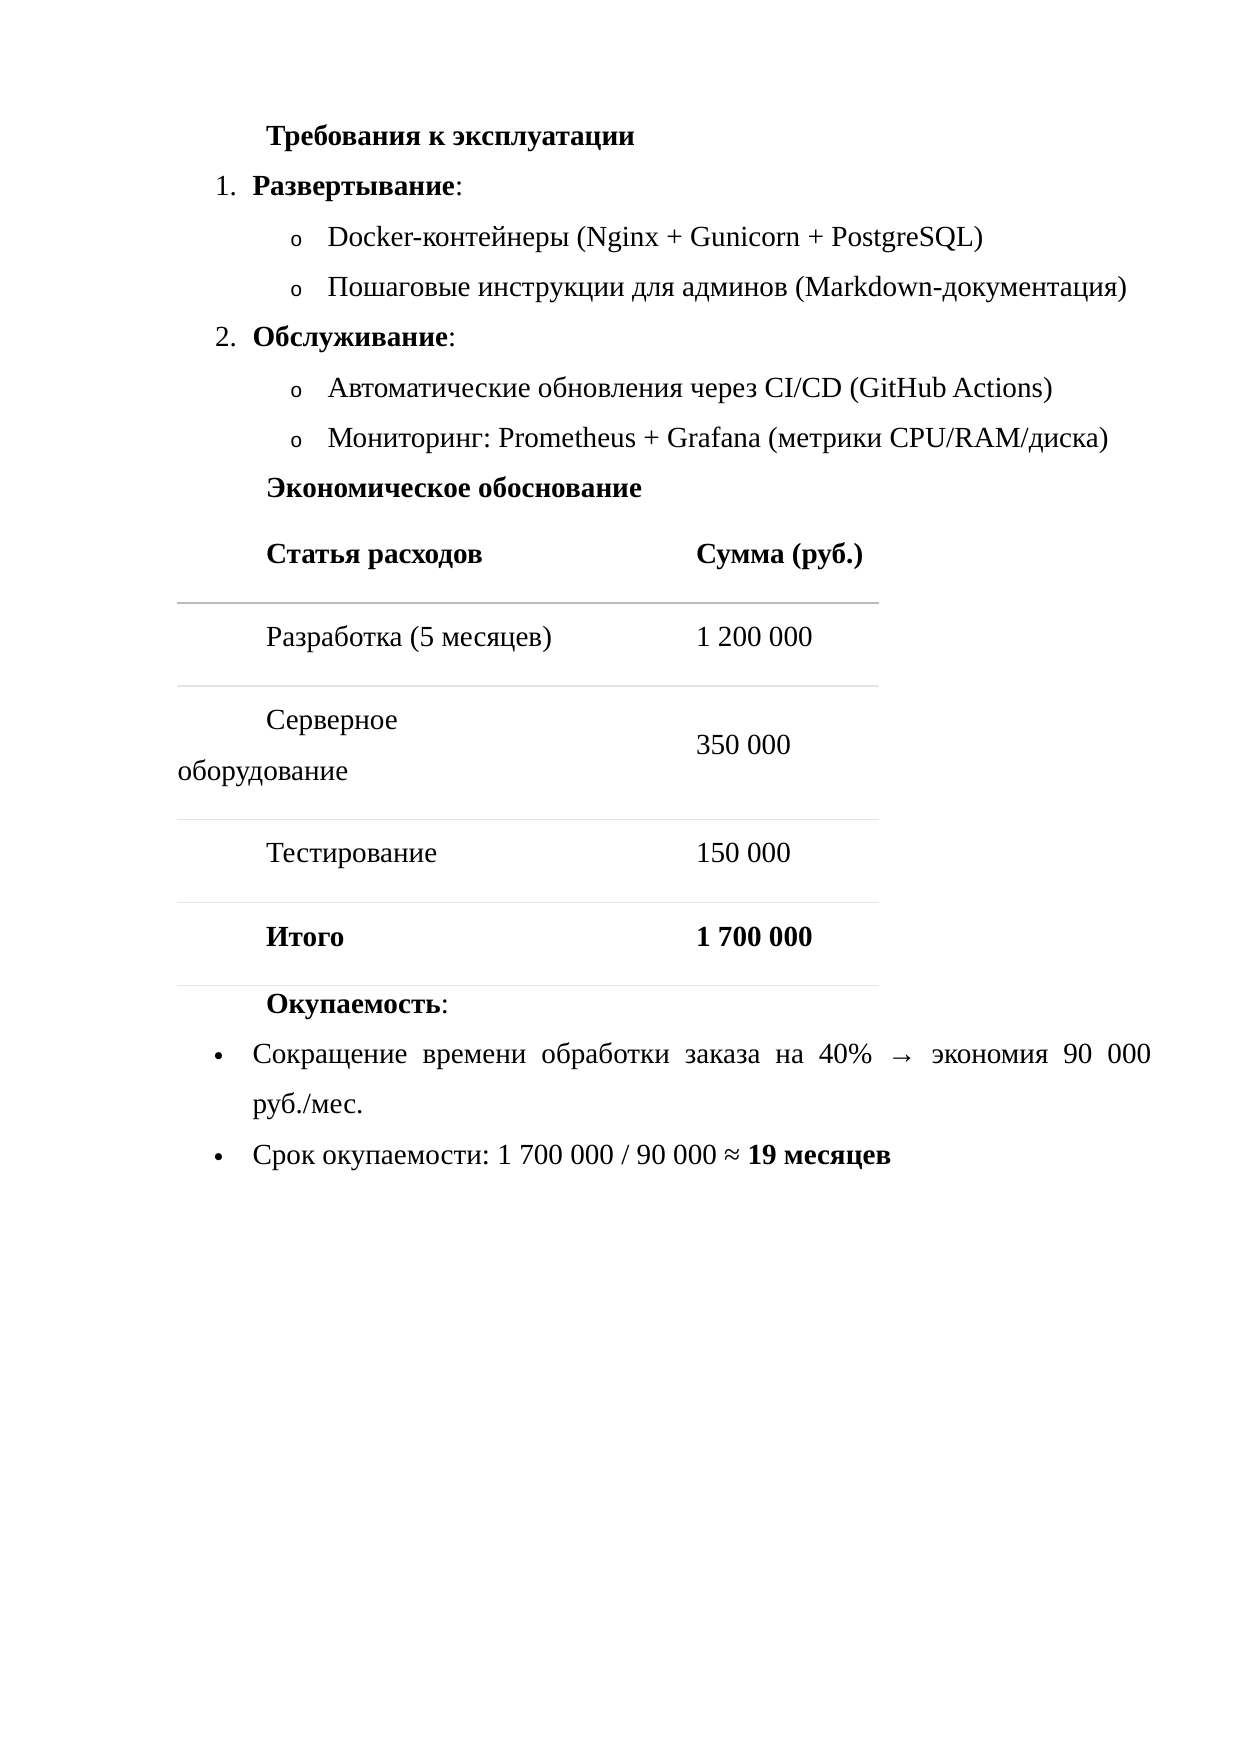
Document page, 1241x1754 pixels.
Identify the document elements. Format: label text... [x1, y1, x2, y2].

list Автоматические обновления через CI/CD (GitHub Actions) [290, 370, 1152, 403]
table_cell 350 000 [592, 687, 879, 818]
list Развертывание: [215, 168, 1152, 202]
list Мониторинг: Prometheus + Grafana (метрики CPU/RAM/диска) [290, 420, 1152, 453]
table_cell Серверное оборудование [177, 687, 592, 818]
list Срок окупаемости: 1 700 000 / 90 000 ≈ 19 месяцев [215, 1137, 1152, 1171]
table_header Статья расходов [177, 521, 592, 602]
text Экономическое обоснование [177, 470, 1152, 504]
table_cell 1 200 000 [592, 604, 879, 685]
table_cell Разработка (5 месяцев) [177, 604, 592, 685]
list Пошаговые инструкции для админов (Markdown-документация) [290, 269, 1152, 303]
table_cell 1 700 000 [592, 903, 879, 984]
text Окупаемость: [177, 986, 1152, 1019]
list Docker-контейнеры (Nginx + Gunicorn + PostgreSQL) [290, 219, 1152, 252]
list Обслуживание: [215, 319, 1152, 353]
table_cell Итого [177, 903, 592, 984]
list Сокращение времени обработки заказа на 40% → экономия 90 000 руб./мес. [215, 1036, 1152, 1120]
table_cell Тестирование [177, 820, 592, 901]
text Требования к эксплуатации [177, 118, 1152, 152]
table_cell 150 000 [592, 820, 879, 901]
table_header Сумма (руб.) [592, 521, 879, 602]
